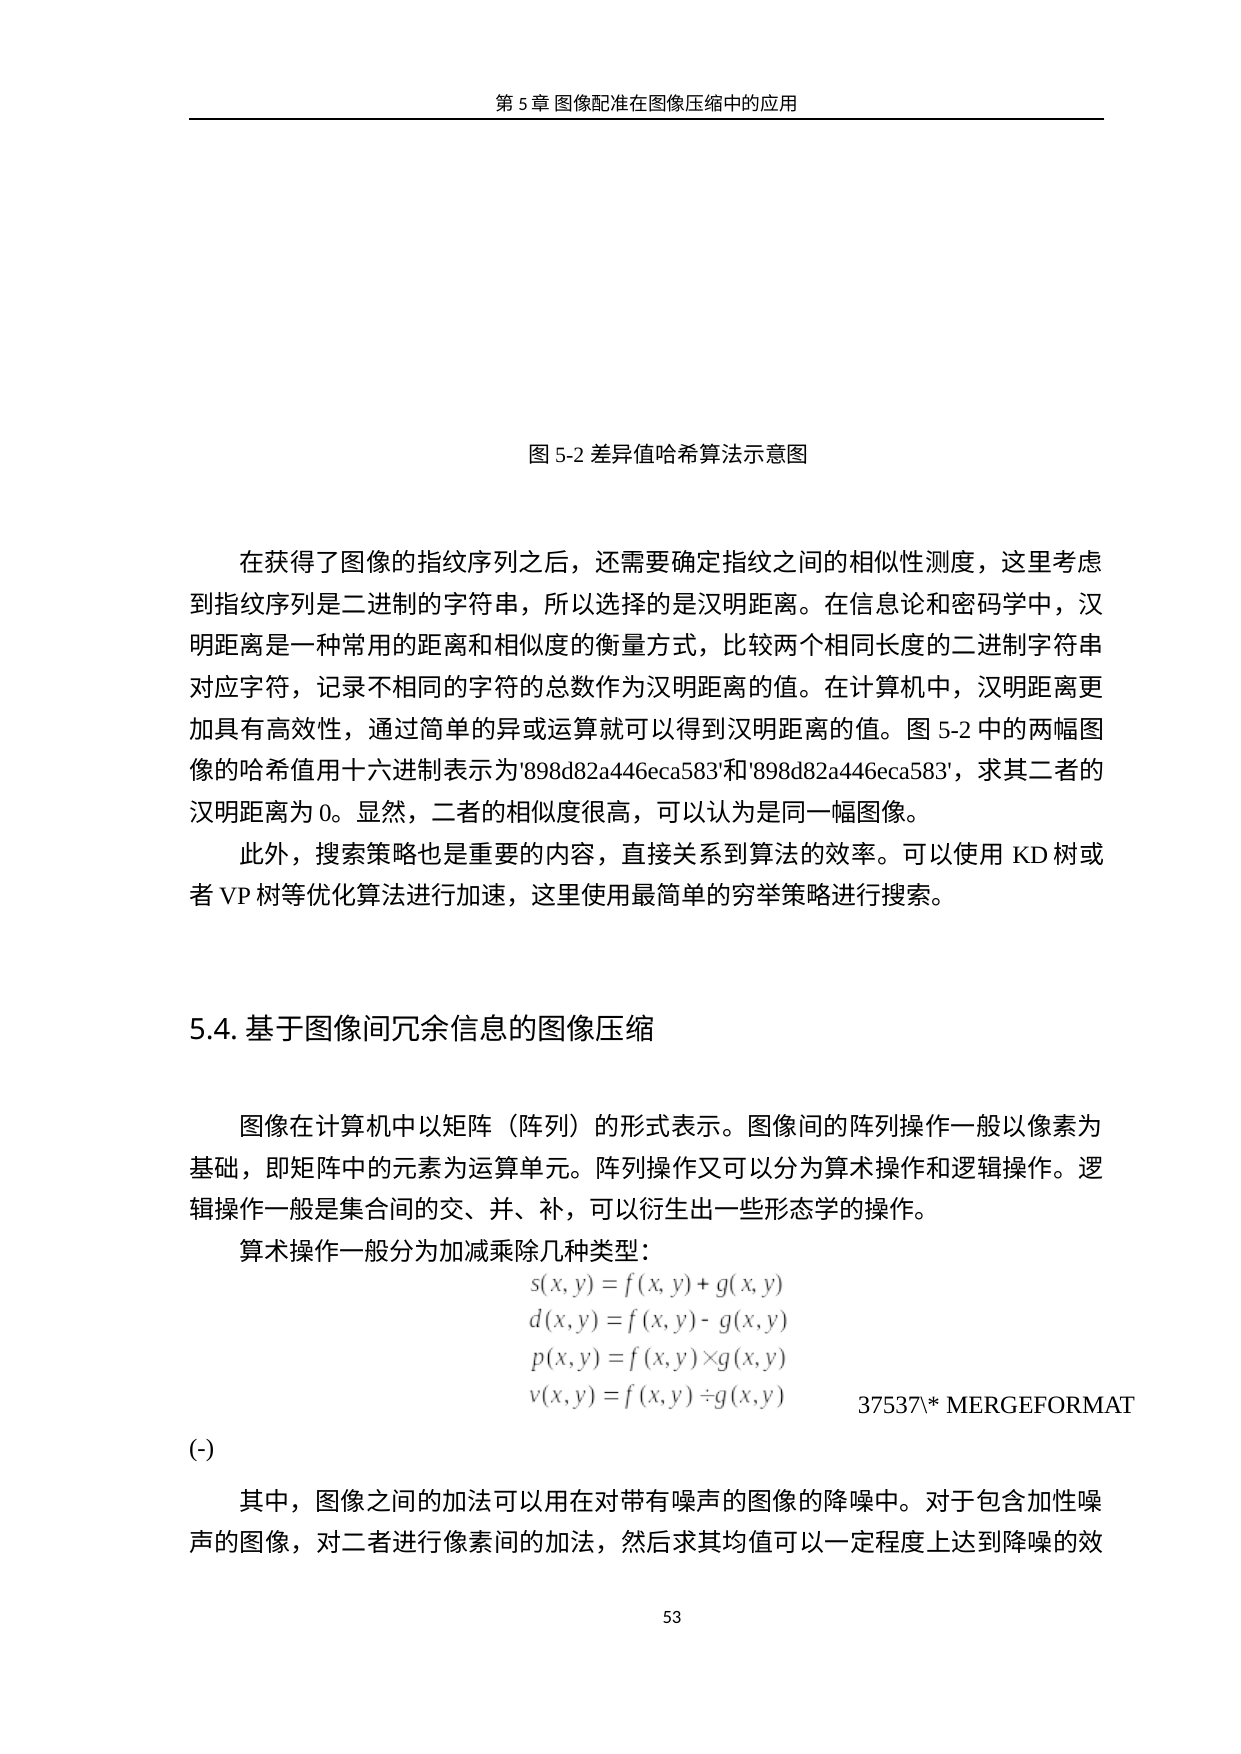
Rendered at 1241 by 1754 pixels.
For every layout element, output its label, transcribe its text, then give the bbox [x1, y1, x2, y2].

subtitle 5.4. 基于图像间冗余信息的图像压缩 [189, 1006, 1104, 1048]
text 算术操作一般分为加减乘除几种类型： [189, 1227, 1104, 1269]
text 在获得了图像的指纹序列之后，还需要确定指纹之间的相似性测度，这里考虑到指纹序列是二进制的字符串，所以选择的是汉明距离。在信息论和密码学中，汉明距离是一种常用的距离和相似度的衡量方式，比较两个相同长度的二进制字符串对应字符，记录不相同的字符的总数作为汉明距离的值。在计算机中，汉明距离更加具有高效性，通过简单的异或运算就可以得到汉明距离的值。图5-2中的两幅图像的哈希值用十六进制表示为'898d82a446eca583'和'898d82a446eca583'，求其二者的汉明距离为0。显然，二者的相似度很高，可以认为是同一幅图像。 [189, 538, 1104, 830]
text 图像在计算机中以矩阵（阵列）的形式表示。图像间的阵列操作一般以像素为基础，即矩阵中的元素为运算单元。阵列操作又可以分为算术操作和逻辑操作。逻辑操作一般是集合间的交、并、补，可以衍生出一些形态学的操作。 [189, 1102, 1104, 1227]
text 此外，搜索策略也是重要的内容，直接关系到算法的效率。可以使用KD树或者VP树等优化算法进行加速，这里使用最简单的穷举策略进行搜索。 [189, 830, 1104, 913]
subtitle 图5-2 差异值哈希算法示意图 [189, 442, 1104, 467]
